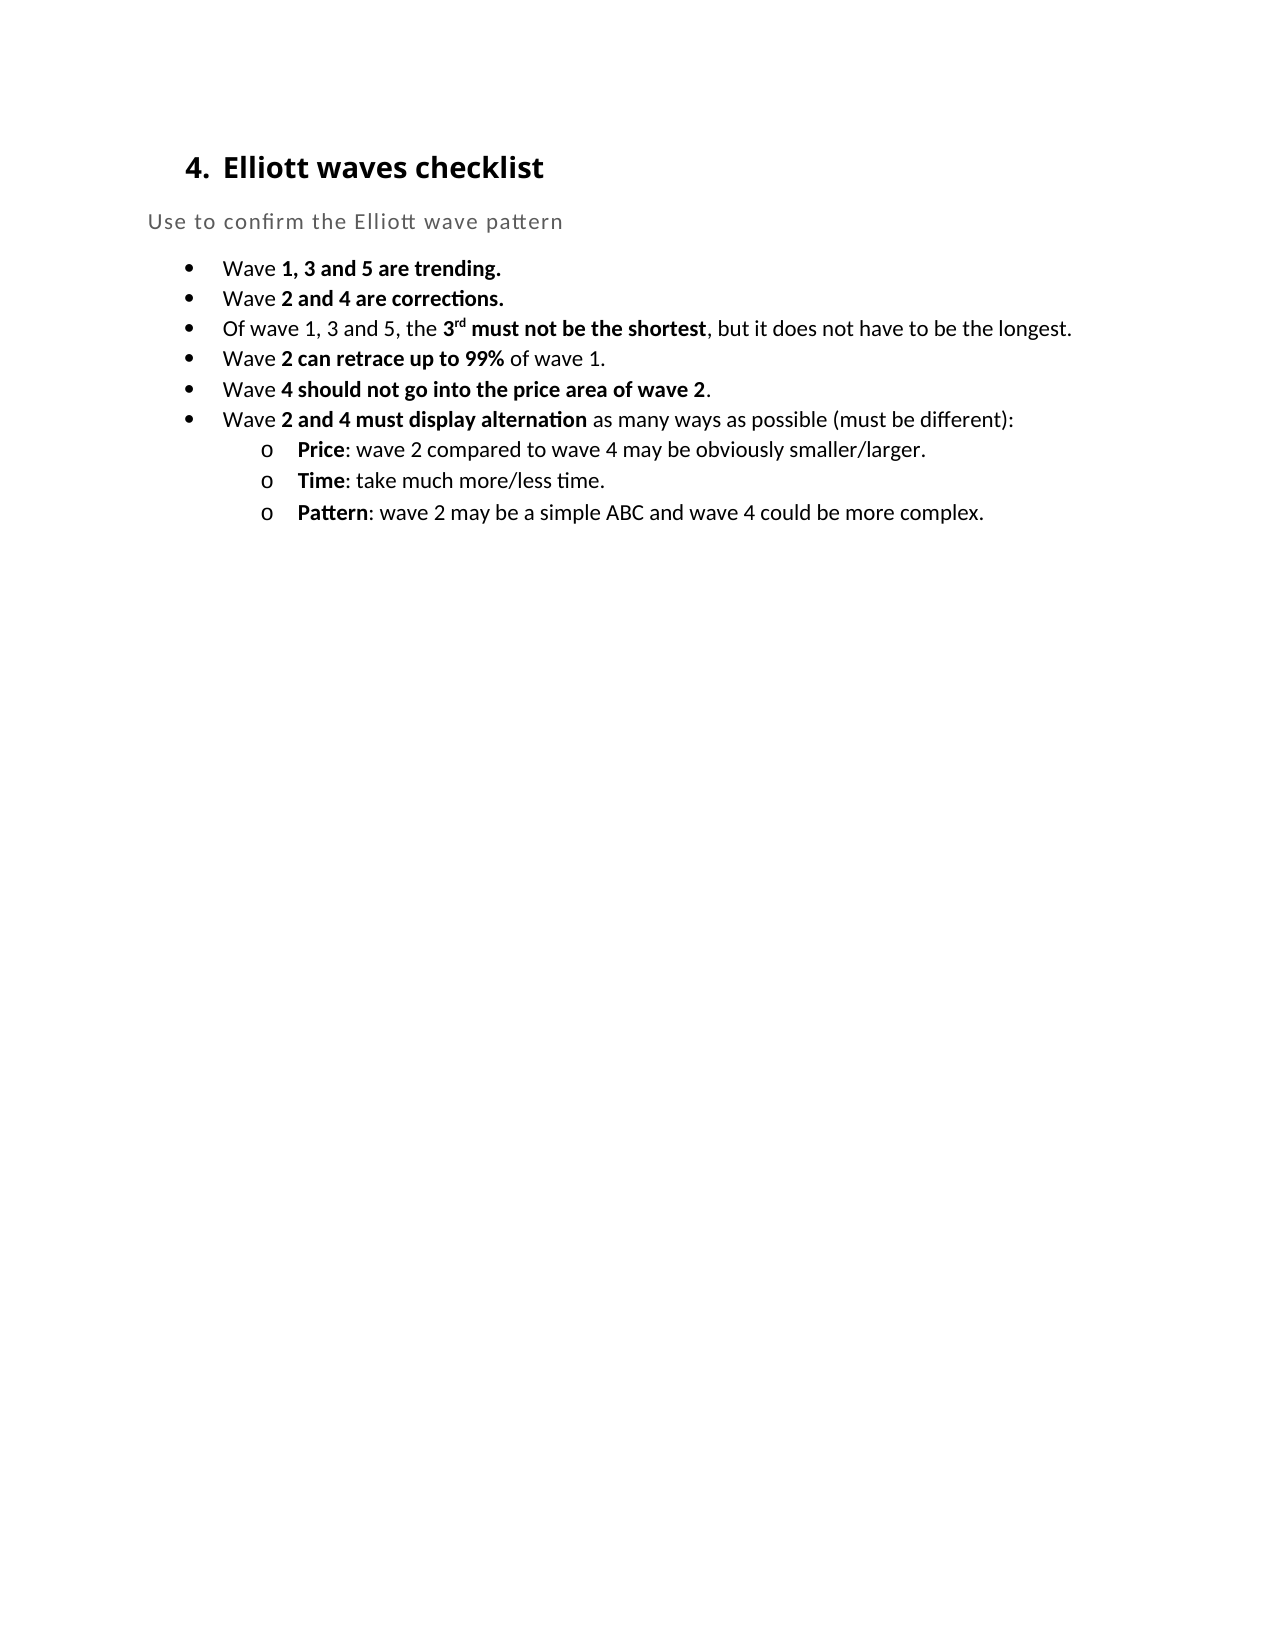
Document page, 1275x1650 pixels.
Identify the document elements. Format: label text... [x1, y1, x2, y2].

list Price: wave 2 compared to wave 4 may be obviously smaller/larger. [260, 435, 1127, 464]
list Wave 4 should not go into the price area of wave 2. [185, 375, 1127, 403]
list Wave 2 can retrace up to 99% of wave 1. [185, 344, 1127, 373]
list Pattern: wave 2 may be a simple ABC and wave 4 could be more complex. [260, 498, 1127, 527]
list Time: take much more/less time. [260, 467, 1127, 496]
list Wave 1, 3 and 5 are trending. [185, 254, 1127, 282]
list Wave 2 and 4 are corrections. [185, 284, 1127, 312]
subtitle Elliott waves checklist [185, 148, 1127, 187]
subtitle Use to confirm the Elliott wave pattern [148, 207, 1127, 235]
list Of wave 1, 3 and 5, the 3rd must not be the shortest, but it does not have to be the longest. [185, 314, 1127, 342]
list Wave 2 and 4 must display alternation as many ways as possible (must be different): [185, 405, 1127, 433]
